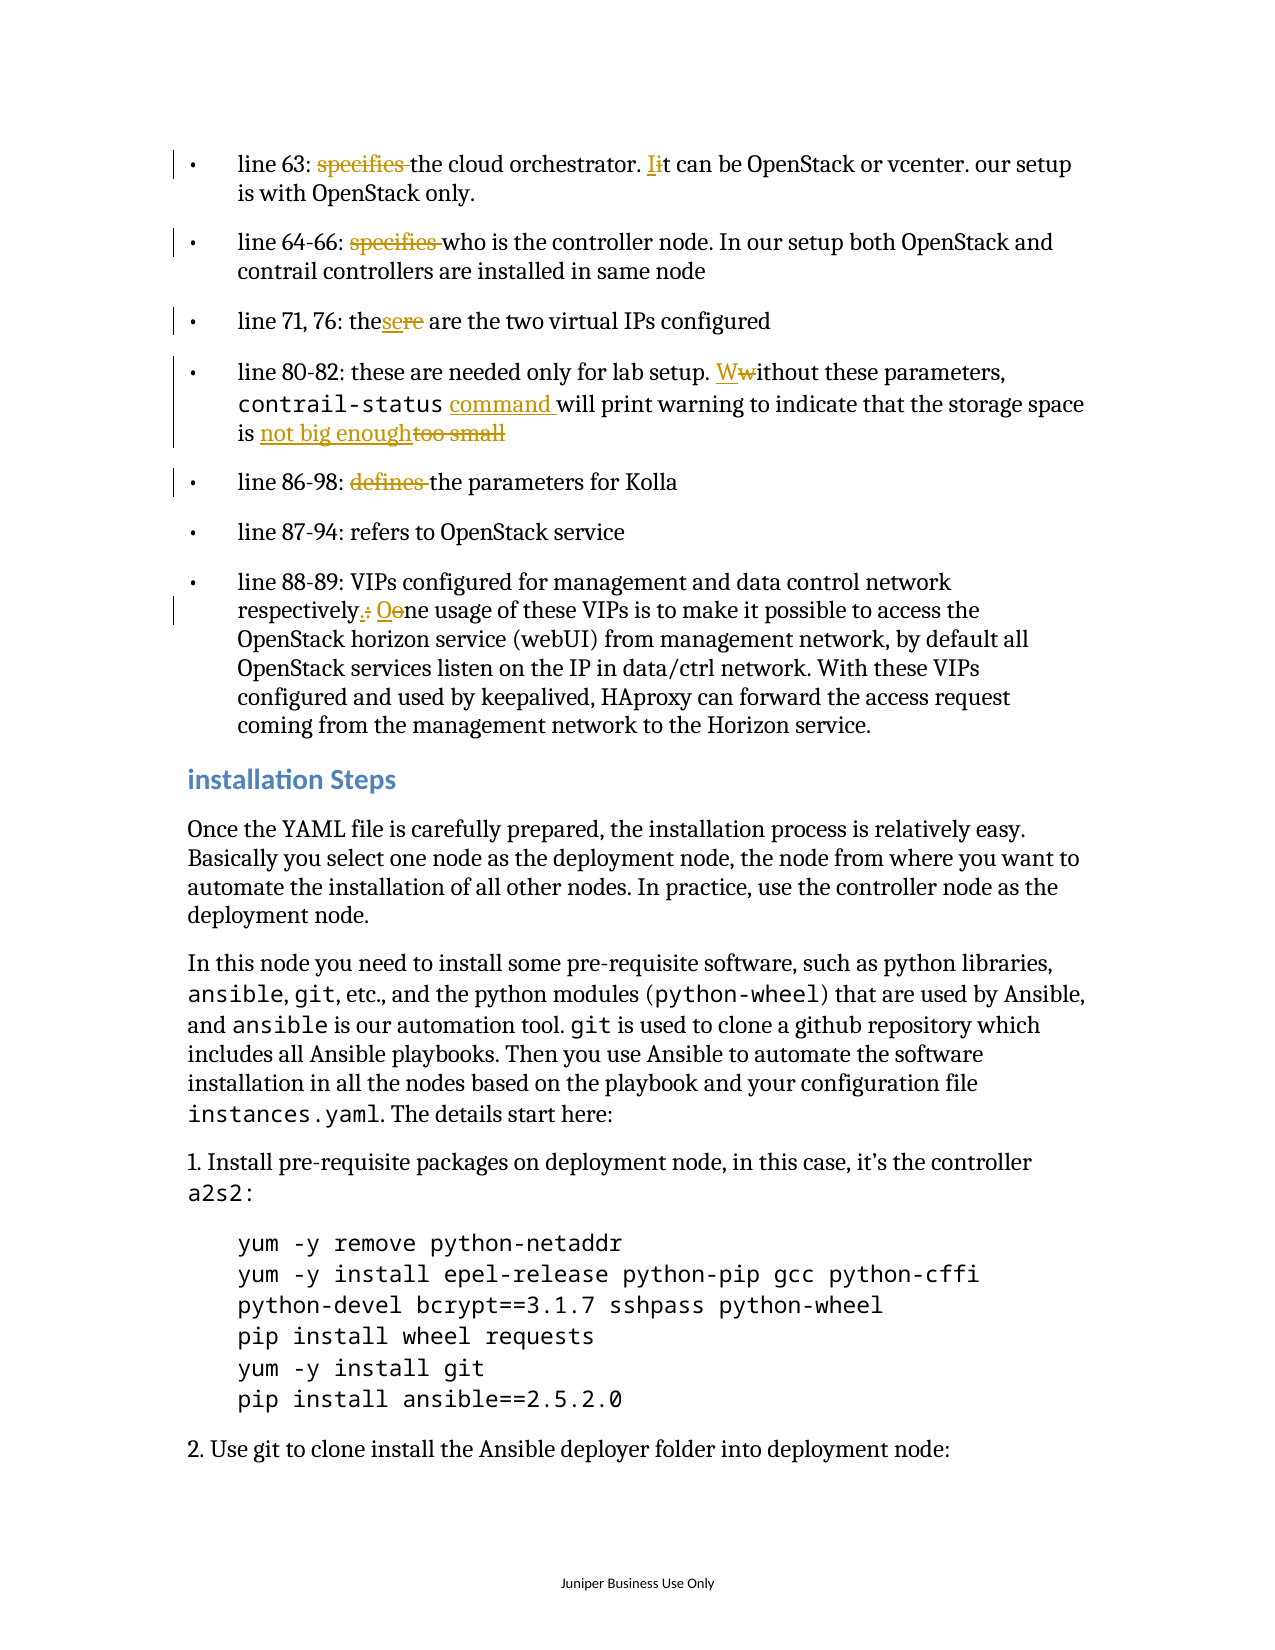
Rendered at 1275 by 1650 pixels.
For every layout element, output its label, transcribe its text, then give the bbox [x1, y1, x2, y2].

list line 86-98: the parameters for Kolla [187, 468, 1087, 497]
text Once the YAML file is carefully prepared, the installation process is relatively easy. Basically you select one node as the deployment node, the node from where you want to automate the installation of all other nodes. In practice, use the controller node as the deployment node. [187, 815, 1087, 930]
list line 71, 76: the are the two virtual IPs configured [187, 307, 1087, 335]
text 1. Install pre-requisite packages on deployment node, in this case, it’s the controller a2s2: [187, 1148, 1087, 1208]
list line 63: the cloud orchestrator. t can be OpenStack or vcenter. our setup is with OpenStack only. [187, 150, 1087, 207]
text 2. Use git to clone install the Ansible deployer folder into deployment node: [187, 1435, 1087, 1463]
list line 88-89: VIPs configured for management and data control network respectively ne usage of these VIPs is to make it possible to access the OpenStack horizon service (webUI) from management network, by default all OpenStack services listen on the IP in data/ctrl network. With these VIPs configured and used by keepalived, HAproxy can forward the access request coming from the management network to the Horizon service. [187, 567, 1087, 740]
subtitle installation Steps [187, 761, 1087, 796]
text In this node you need to install some pre-requisite software, such as python libraries, ansible, git, etc., and the python modules (python-wheel) that are used by Ansible, and ansible is our automation tool. git is used to clone a github repository which includes all Ansible playbooks. Then you use Ansible to automate the software installation in all the nodes based on the playbook and your configuration file instances.yaml. The details start here: [187, 949, 1087, 1129]
list yum -y remove python-netaddr yum -y install epel-release python-pip gcc python-cffi python-devel bcrypt==3.1.7 sshpass python-wheel pip install wheel requests yum -y install git pip install ansible==2.5.2.0 [187, 1226, 1087, 1414]
list line 64-66: who is the controller node. In our setup both OpenStack and contrail controllers are installed in same node [187, 228, 1087, 286]
list line 87-94: refers to OpenStack service [187, 518, 1087, 547]
list line 80-82: these are needed only for lab setup. ithout these parameters, contrail-status will print warning to indicate that the storage space is [187, 356, 1087, 447]
